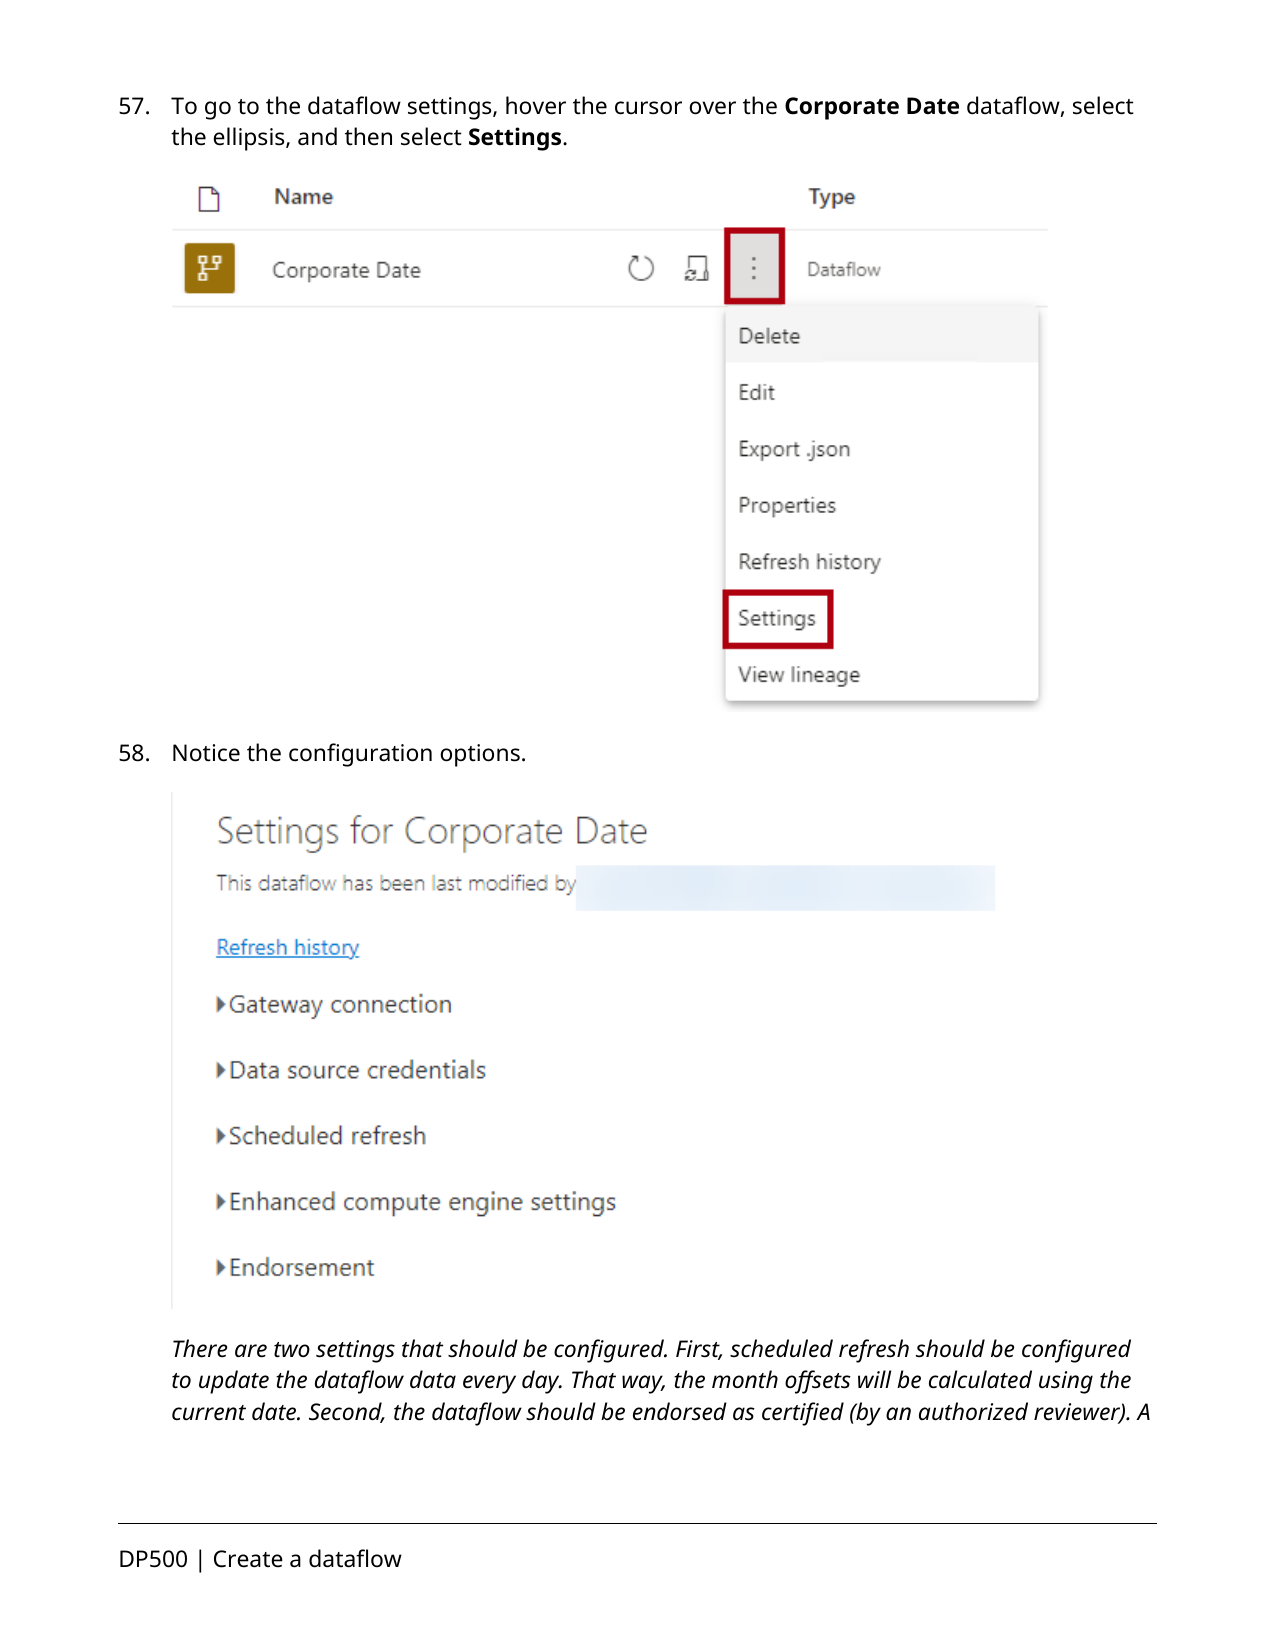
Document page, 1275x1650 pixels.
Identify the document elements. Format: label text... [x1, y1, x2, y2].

picture [171, 792, 1008, 1309]
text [171, 1333, 1157, 1427]
picture [171, 177, 1048, 712]
text Notice the configuration options. [118, 736, 1157, 768]
text To go to the dataflow settings, hover the cursor over the Corporate Date dataflow, select the ellipsis, and then select Settings. [118, 89, 1157, 152]
